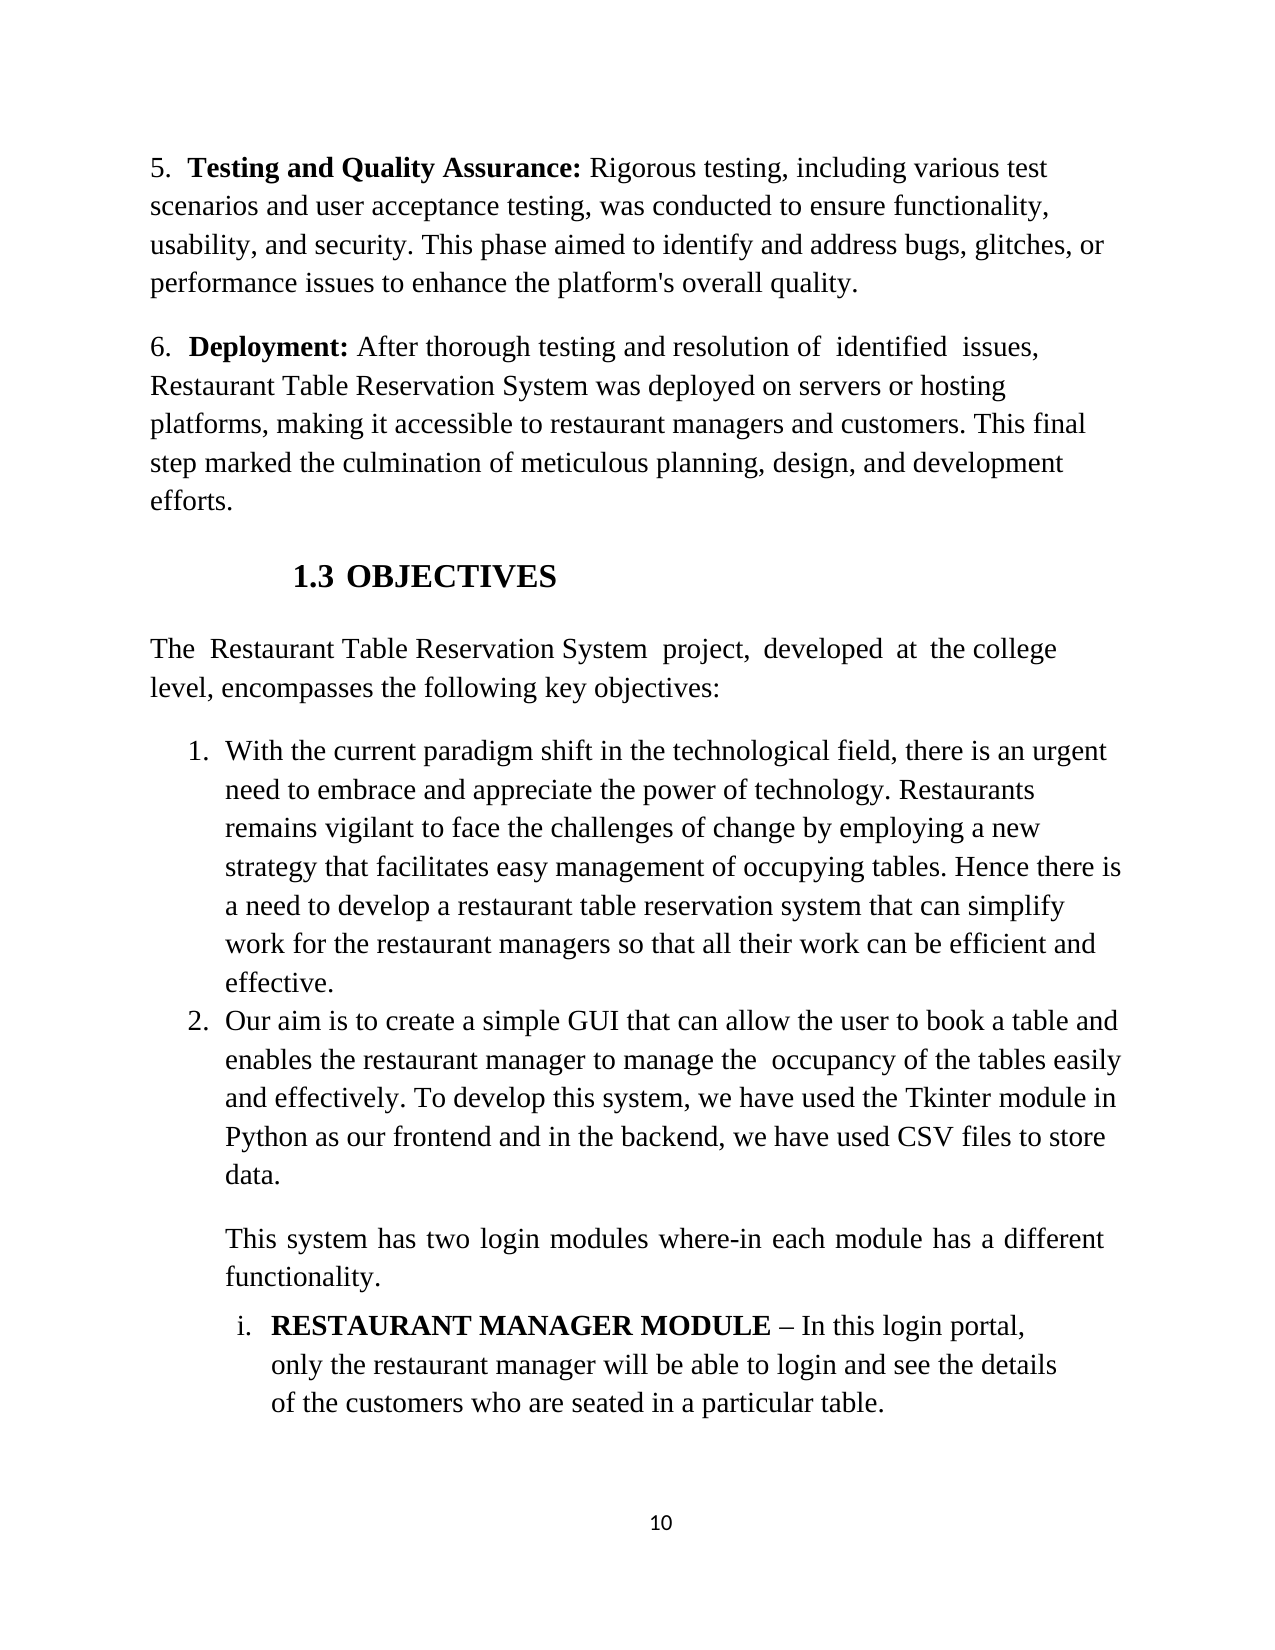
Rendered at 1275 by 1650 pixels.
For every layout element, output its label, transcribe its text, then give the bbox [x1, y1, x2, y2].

list Testing and Quality Assurance: Rigorous testing, including various test scenarios and user acceptance testing, was conducted to ensure functionality, usability, and security. This phase aimed to identify and address bugs, glitches, or performance issues to enhance the platform's overall quality. [150, 150, 1125, 299]
list RESTAURANT MANAGER MODULE – In this login portal, only the restaurant manager will be able to login and see the details of the customers who are seated in a particular table. [252, 1308, 1081, 1419]
list Deployment: After thorough testing and resolution of identified issues, Restaurant Table Reservation System was deployed on servers or hosting platforms, making it accessible to restaurant managers and customers. This final step marked the culmination of meticulous planning, design, and development efforts. [150, 329, 1125, 517]
list Our aim is to create a simple GUI that can allow the user to book a table and enables the restaurant manager to manage the occupancy of the tables easily and effectively. To develop this system, we have used the Tkinter module in Python as our frontend and in the backend, we have used CSV files to store data. [187, 1003, 1125, 1191]
list With the current paradigm shift in the technological field, there is an urgent need to embrace and appreciate the power of technology. Restaurants remains vigilant to face the challenges of change by employing a new strategy that facilitates easy management of occupying tables. Hence there is a need to develop a restaurant table reservation system that can simplify work for the restaurant managers so that all their work can be efficient and effective. [187, 733, 1125, 998]
subtitle OBJECTIVES [292, 557, 1275, 595]
text This system has two login modules where-in each module has a different functionality. [225, 1221, 1125, 1293]
text The Restaurant Table Reservation System project, developed at the college level, encompasses the following key objectives: [150, 631, 1125, 703]
